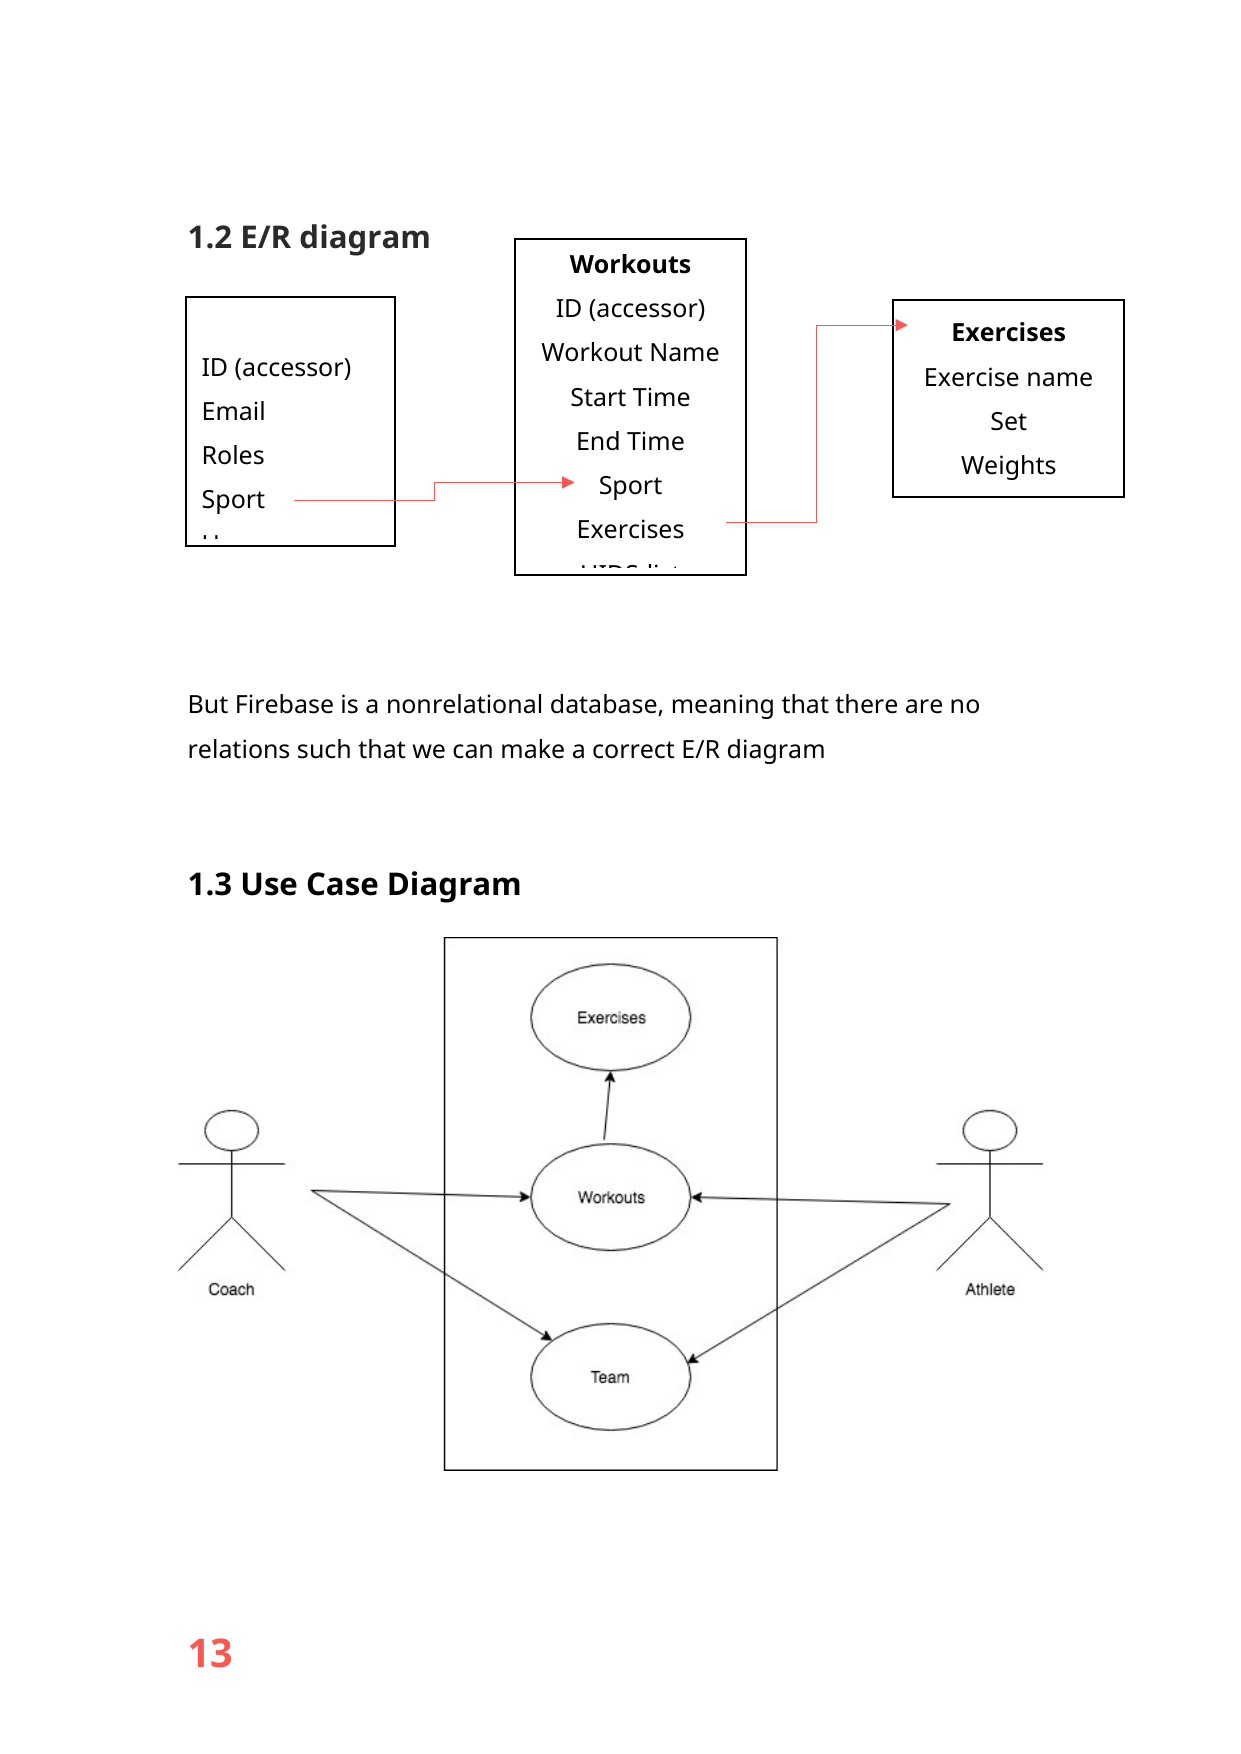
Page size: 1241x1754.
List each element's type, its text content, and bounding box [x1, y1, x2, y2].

text 1.2 E/R diagram [187, 215, 1053, 258]
picture [178, 937, 1044, 1471]
text But Firebase is a nonrelational database, meaning that there are no relations such that we can make a correct E/R diagram [187, 687, 1053, 765]
text 1.3 Use Case Diagram [187, 862, 1053, 904]
